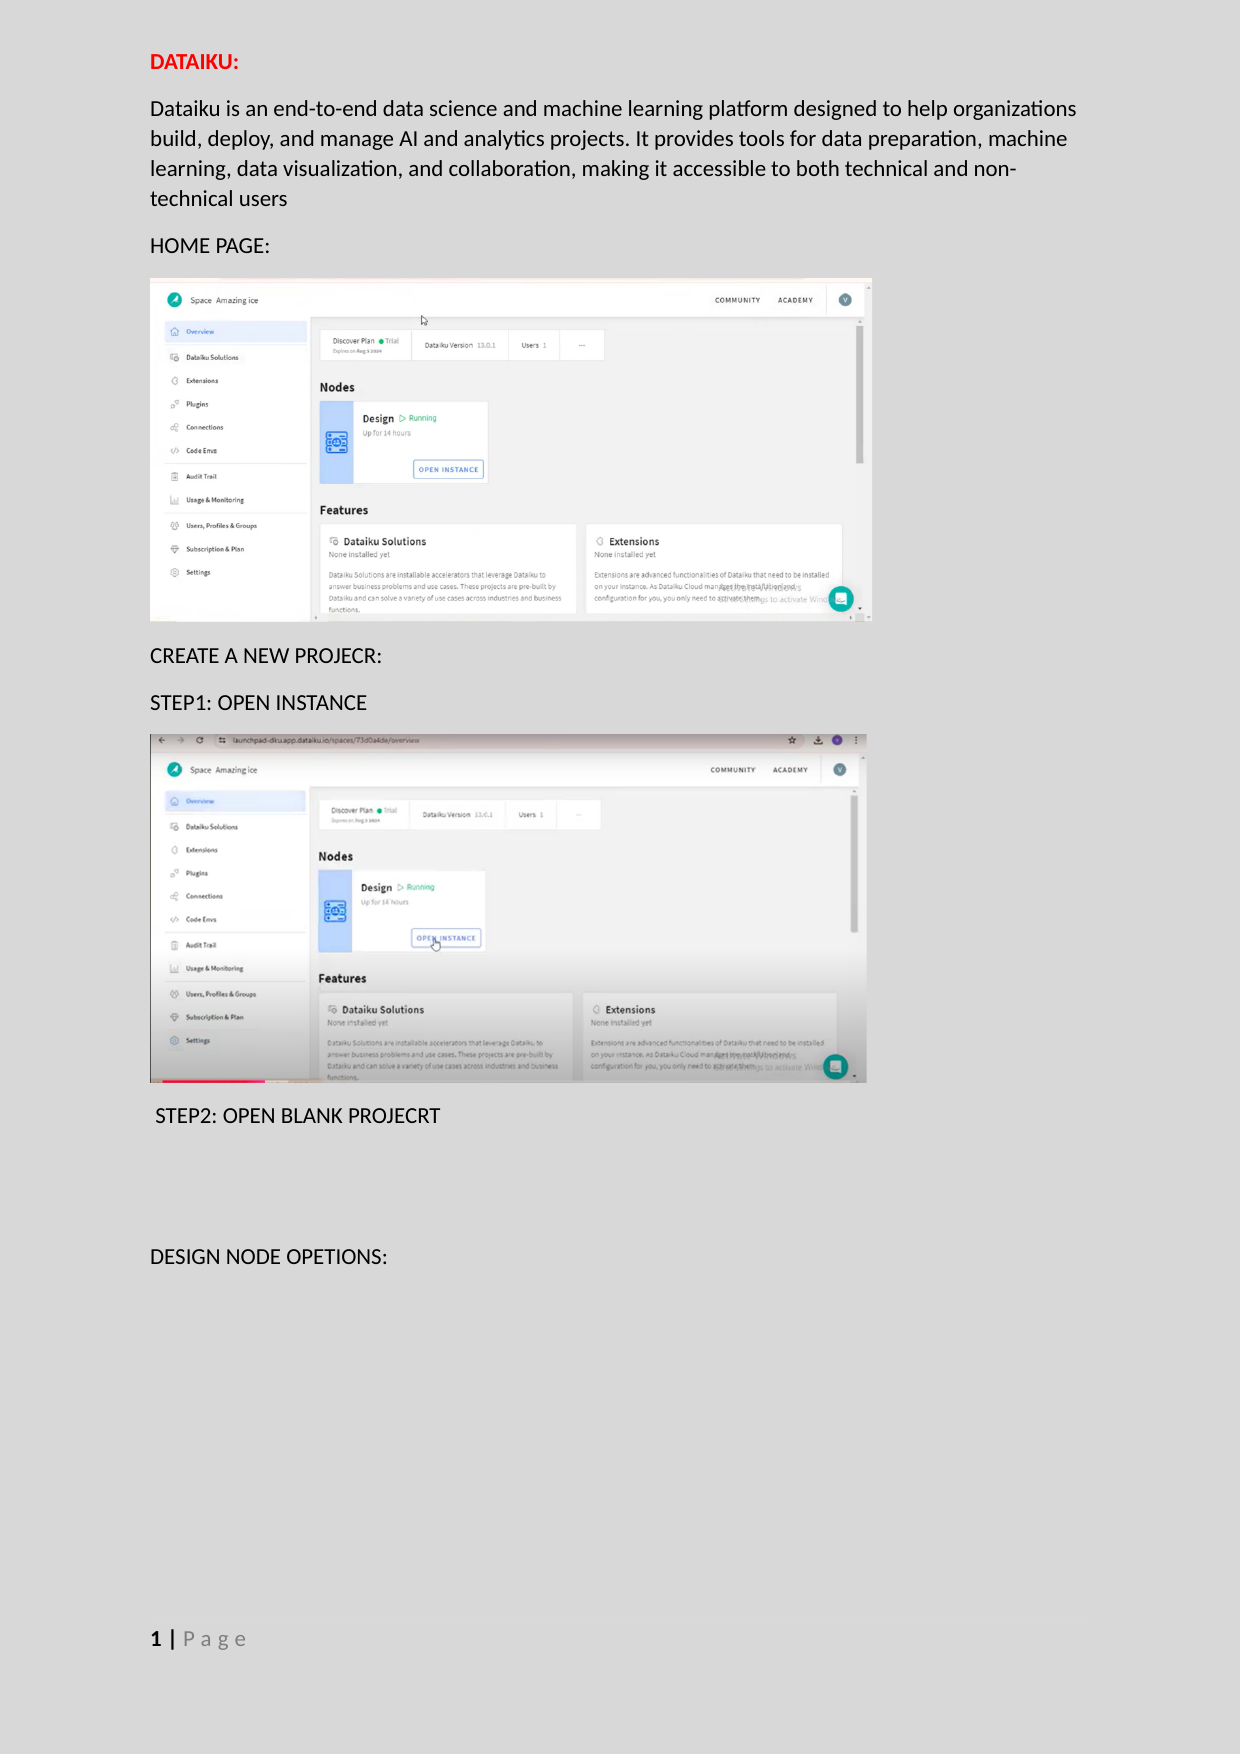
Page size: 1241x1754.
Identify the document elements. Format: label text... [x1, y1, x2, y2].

text DATAIKU: [150, 47, 1090, 75]
text CREATE A NEW PROJECR: [150, 641, 1090, 669]
text Dataiku is an end-to-end data science and machine learning platform designed to help organizations build, deploy, and manage AI and analytics projects. It provides tools for data preparation, machine learning, data visualization, and collaboration, making it accessible to both technical and non-technical users [150, 94, 1090, 212]
text STEP2: OPEN BLANK PROJECRT [150, 1102, 1090, 1130]
text STEP1: OPEN INSTANCE [150, 688, 1090, 716]
text HOME PAGE: [150, 231, 1090, 259]
picture [150, 278, 873, 622]
picture [150, 734, 867, 1083]
text DESIGN NODE OPETIONS: [150, 1242, 1090, 1270]
